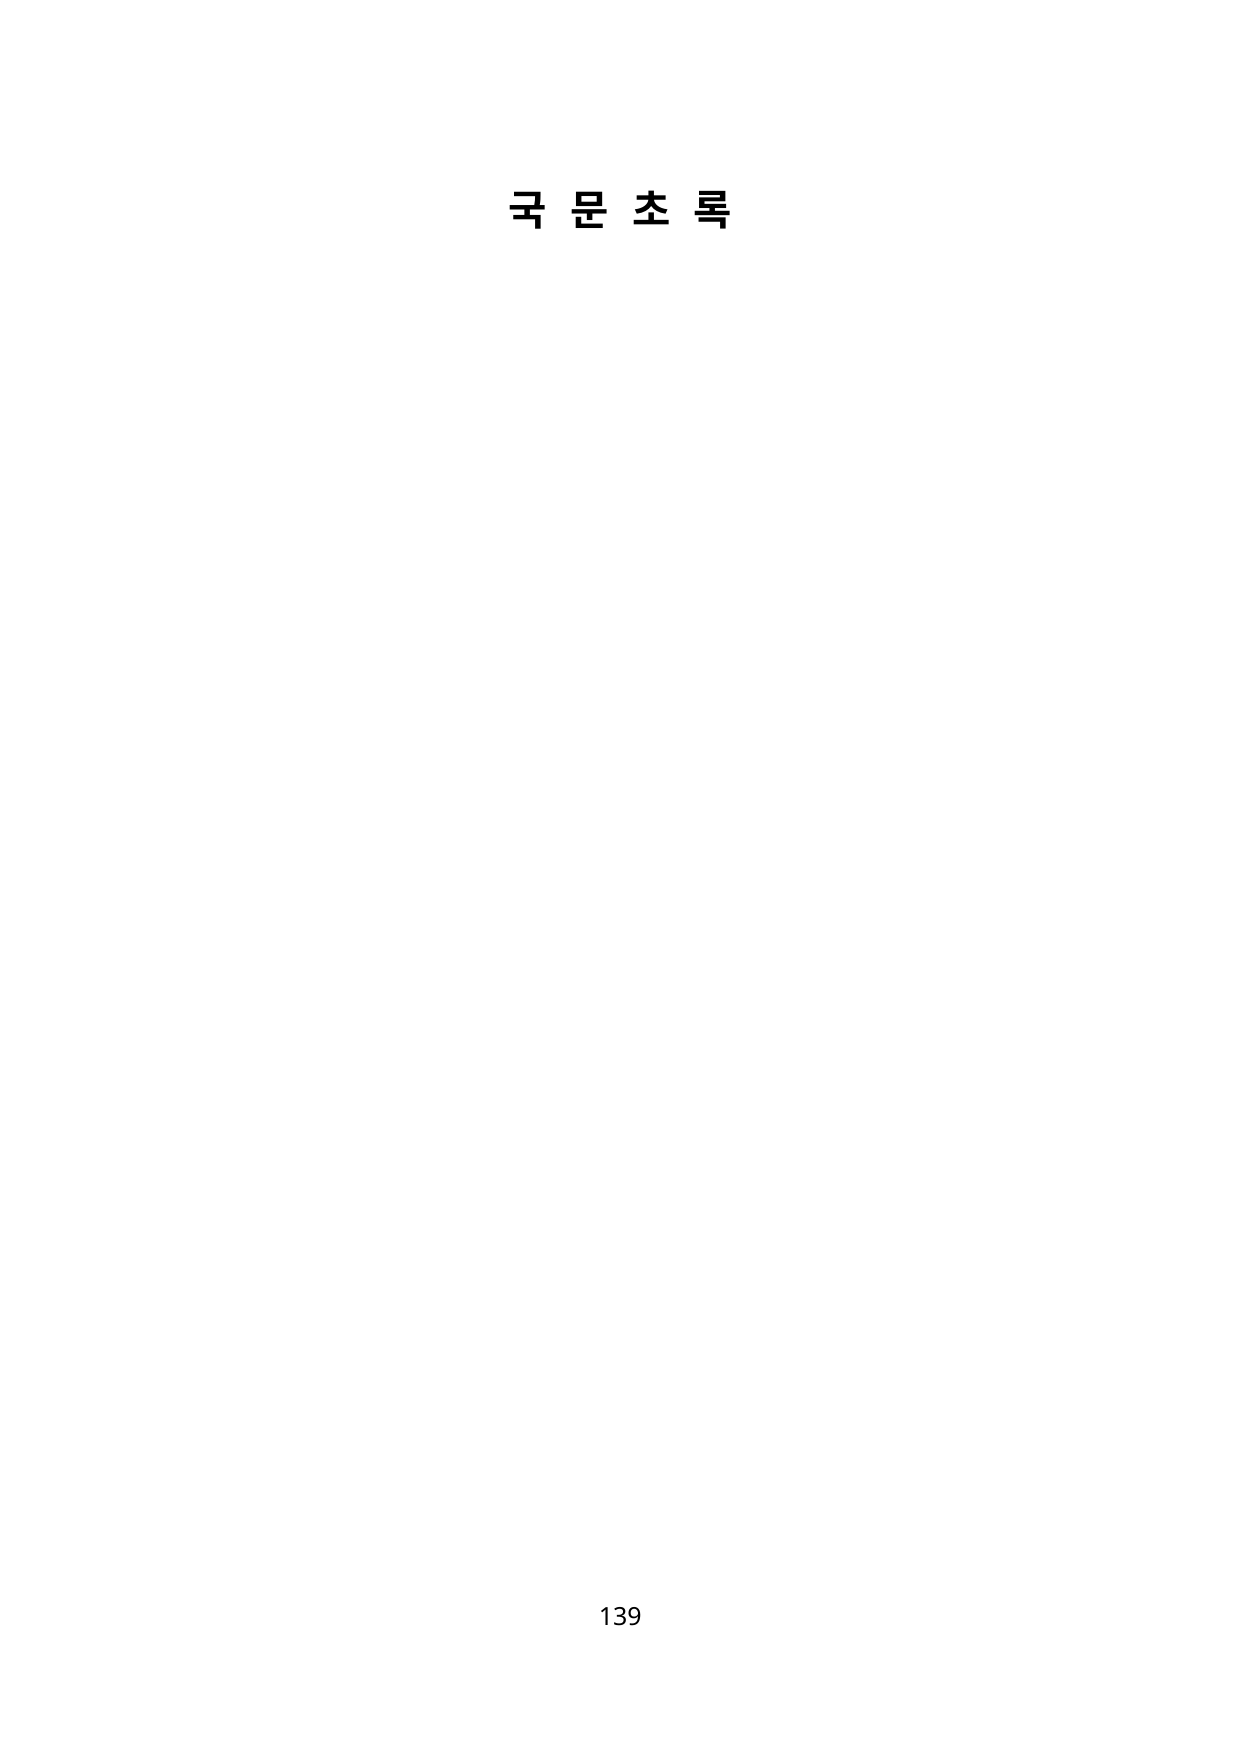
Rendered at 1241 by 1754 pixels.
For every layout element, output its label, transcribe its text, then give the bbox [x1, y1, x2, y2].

text 국 문 초 록 [150, 177, 1090, 237]
